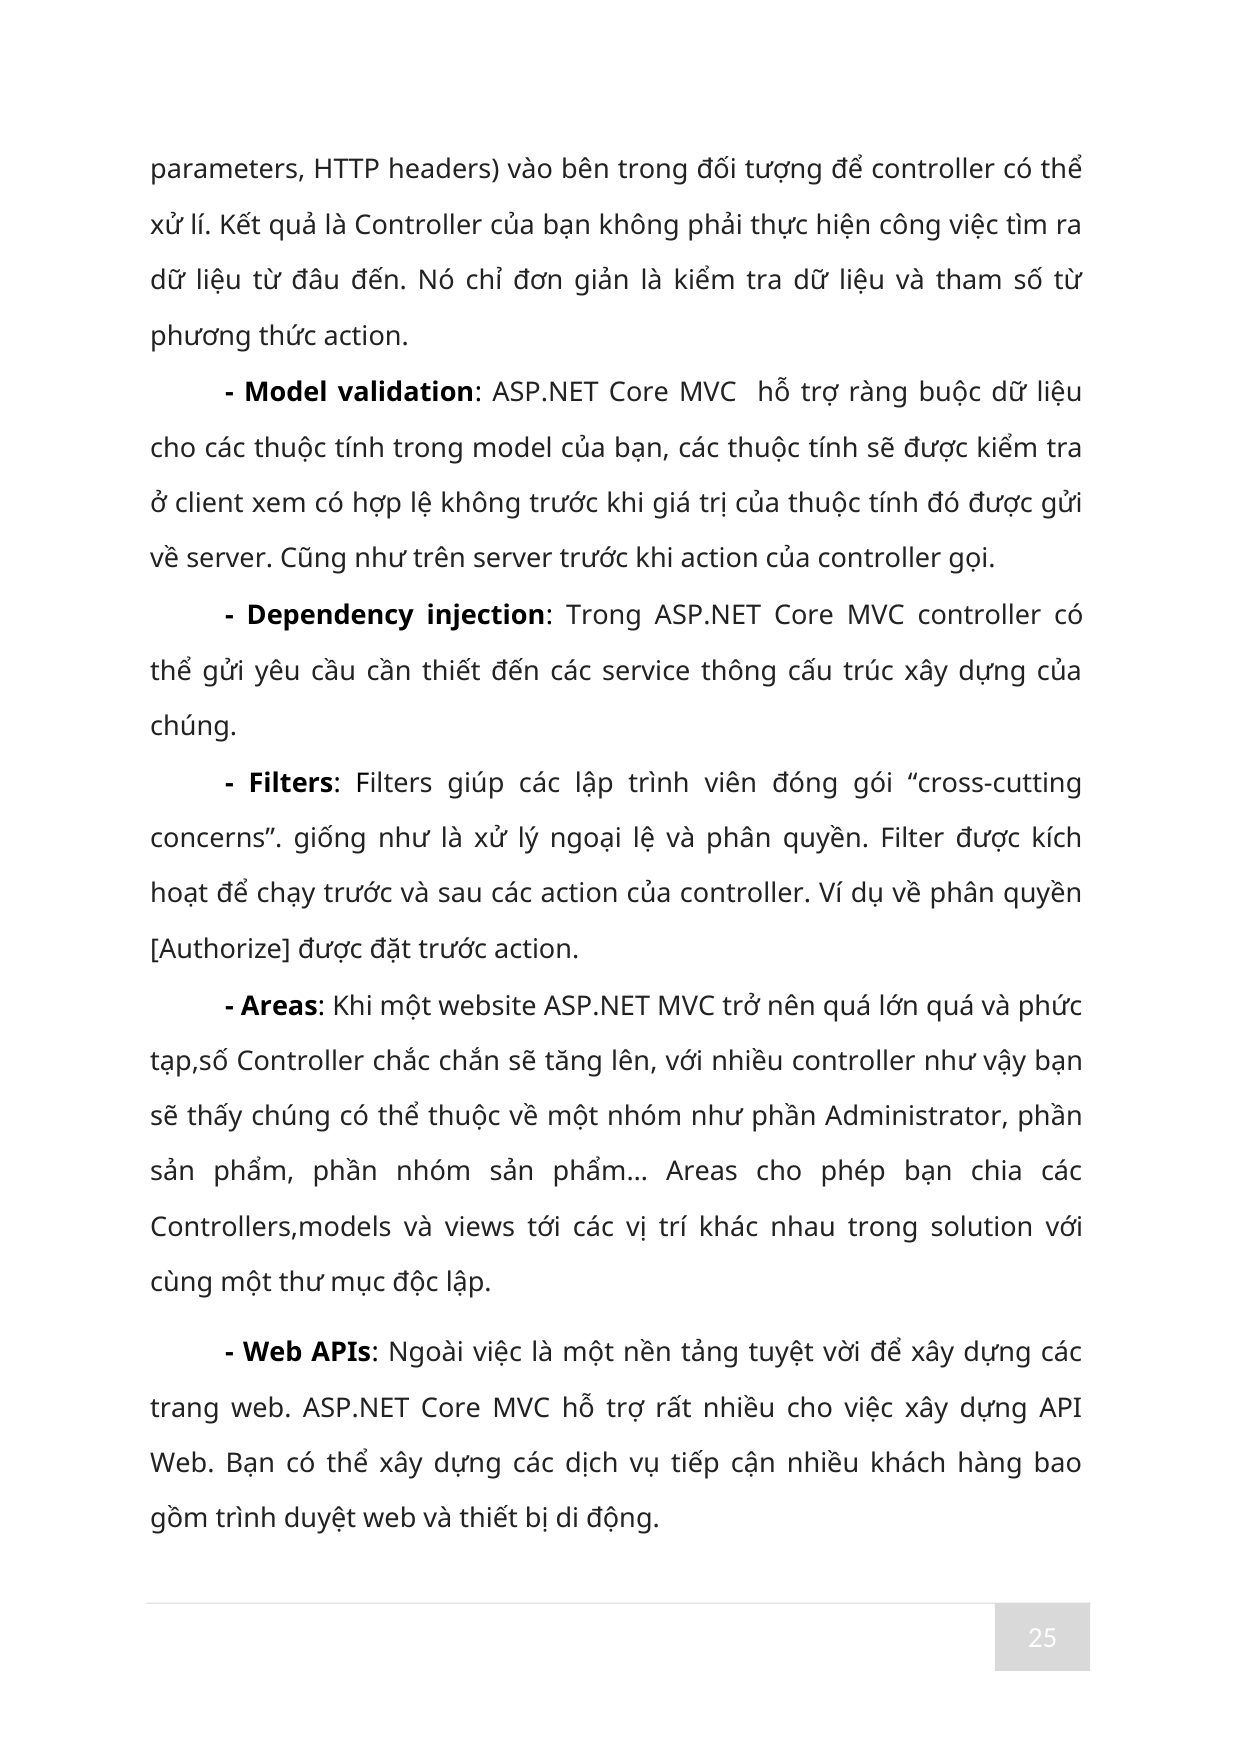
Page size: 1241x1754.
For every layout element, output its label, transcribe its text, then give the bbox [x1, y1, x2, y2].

text - Dependency injection: Trong ASP.NET Core MVC controller có thể gửi yêu cầu cần thiết đến các service thông cấu trúc xây dựng của chúng. [150, 596, 1084, 743]
text - Model validation: ASP.NET Core MVC hỗ trợ ràng buộc dữ liệu cho các thuộc tính trong model của bạn, các thuộc tính sẽ được kiểm tra ở client xem có hợp lệ không trước khi giá trị của thuộc tính đó được gửi về server. Cũng như trên server trước khi action của controller gọi. [150, 373, 1084, 576]
text - Areas: Khi một website ASP.NET MVC trở nên quá lớn quá và phức tạp,số Controller chắc chắn sẽ tăng lên, với nhiều controller như vậy bạn sẽ thấy chúng có thể thuộc về một nhóm như phần Administrator, phần sản phẩm, phần nhóm sản phẩm… Areas cho phép bạn chia các Controllers,models và views tới các vị trí khác nhau trong solution với cùng một thư mục độc lập. [150, 986, 1084, 1299]
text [150, 150, 1084, 353]
text - Filters: Filters giúp các lập trình viên đóng gói “cross-cutting concerns”. giống như là xử lý ngoại lệ và phân quyền. Filter được kích hoạt để chạy trước và sau các action của controller. Ví dụ về phân quyền [Authorize] được đặt trước action. [150, 763, 1084, 966]
text - Web APIs: Ngoài việc là một nền tảng tuyệt vời để xây dựng các trang web. ASP.NET Core MVC hỗ trợ rất nhiều cho việc xây dựng API Web. Bạn có thể xây dựng các dịch vụ tiếp cận nhiều khách hàng bao gồm trình duyệt web và thiết bị di động. [150, 1333, 1084, 1536]
